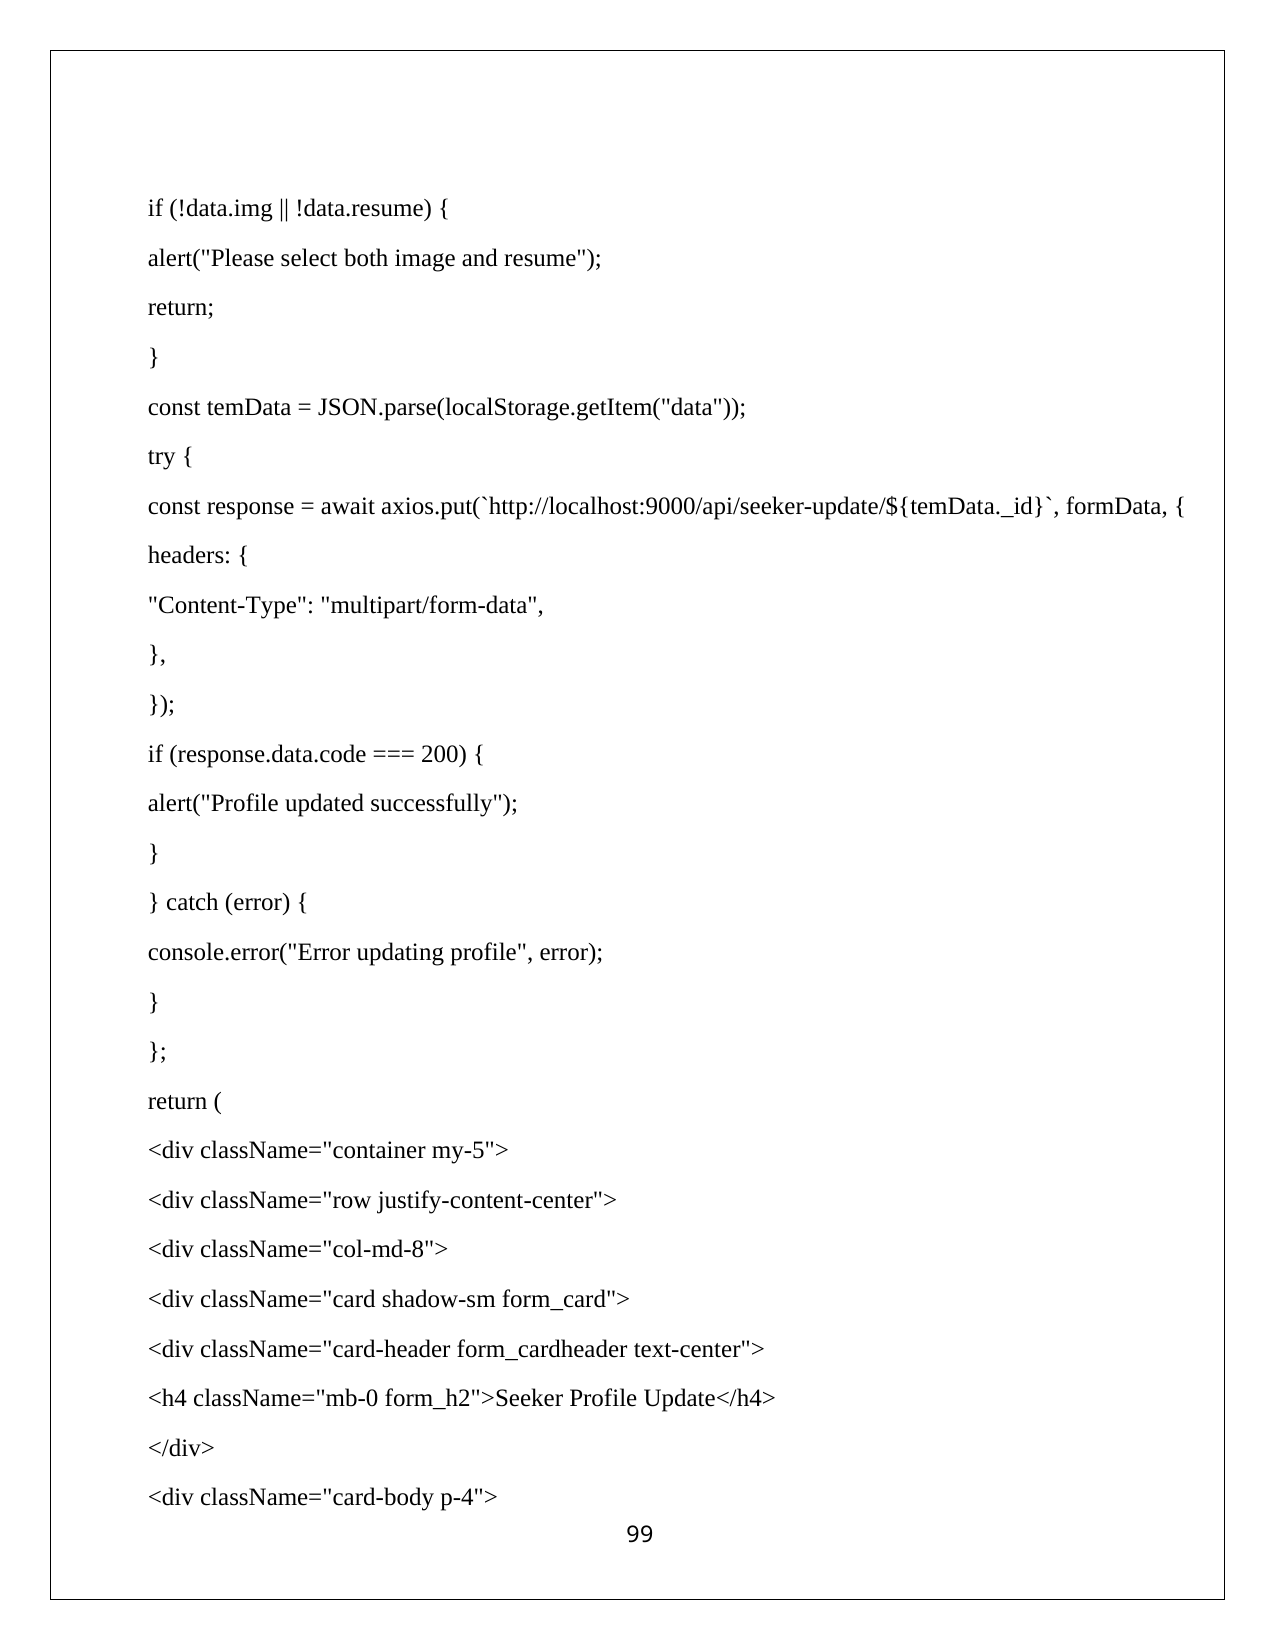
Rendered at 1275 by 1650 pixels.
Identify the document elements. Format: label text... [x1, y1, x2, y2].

text }); [148, 689, 1196, 718]
text <h4 className="mb-0 form_h2">Seeker Profile Update</h4> [148, 1383, 1196, 1412]
text }; [148, 1036, 1196, 1065]
text <div className="card-body p-4"> [148, 1482, 1196, 1511]
text <div className="row justify-content-center"> [148, 1185, 1196, 1214]
text alert("Profile updated successfully"); [148, 788, 1196, 817]
text </div> [148, 1433, 1196, 1462]
text <div className="card shadow-sm form_card"> [148, 1284, 1196, 1313]
text console.error("Error updating profile", error); [148, 937, 1196, 966]
text <div className="card-header form_cardheader text-center"> [148, 1334, 1196, 1362]
text return; [148, 292, 1196, 321]
text } [148, 987, 1196, 1015]
text <div className="col-md-8"> [148, 1234, 1196, 1263]
text const response = await axios.put(`http://localhost:9000/api/seeker-update/${temData._id}`, formData, { [148, 491, 1196, 519]
text <div className="container my-5"> [148, 1135, 1196, 1164]
text try { [148, 441, 1196, 470]
text } [148, 342, 1196, 371]
text if (response.data.code === 200) { [148, 739, 1196, 767]
text headers: { [148, 540, 1196, 569]
text }, [148, 639, 1196, 668]
text } catch (error) { [148, 887, 1196, 916]
text "Content-Type": "multipart/form-data", [148, 590, 1196, 619]
text alert("Please select both image and resume"); [148, 243, 1196, 272]
text return ( [148, 1086, 1196, 1114]
text if (!data.img || !data.resume) { [148, 193, 1196, 222]
text } [148, 838, 1196, 867]
text const temData = JSON.parse(localStorage.getItem("data")); [148, 392, 1196, 420]
